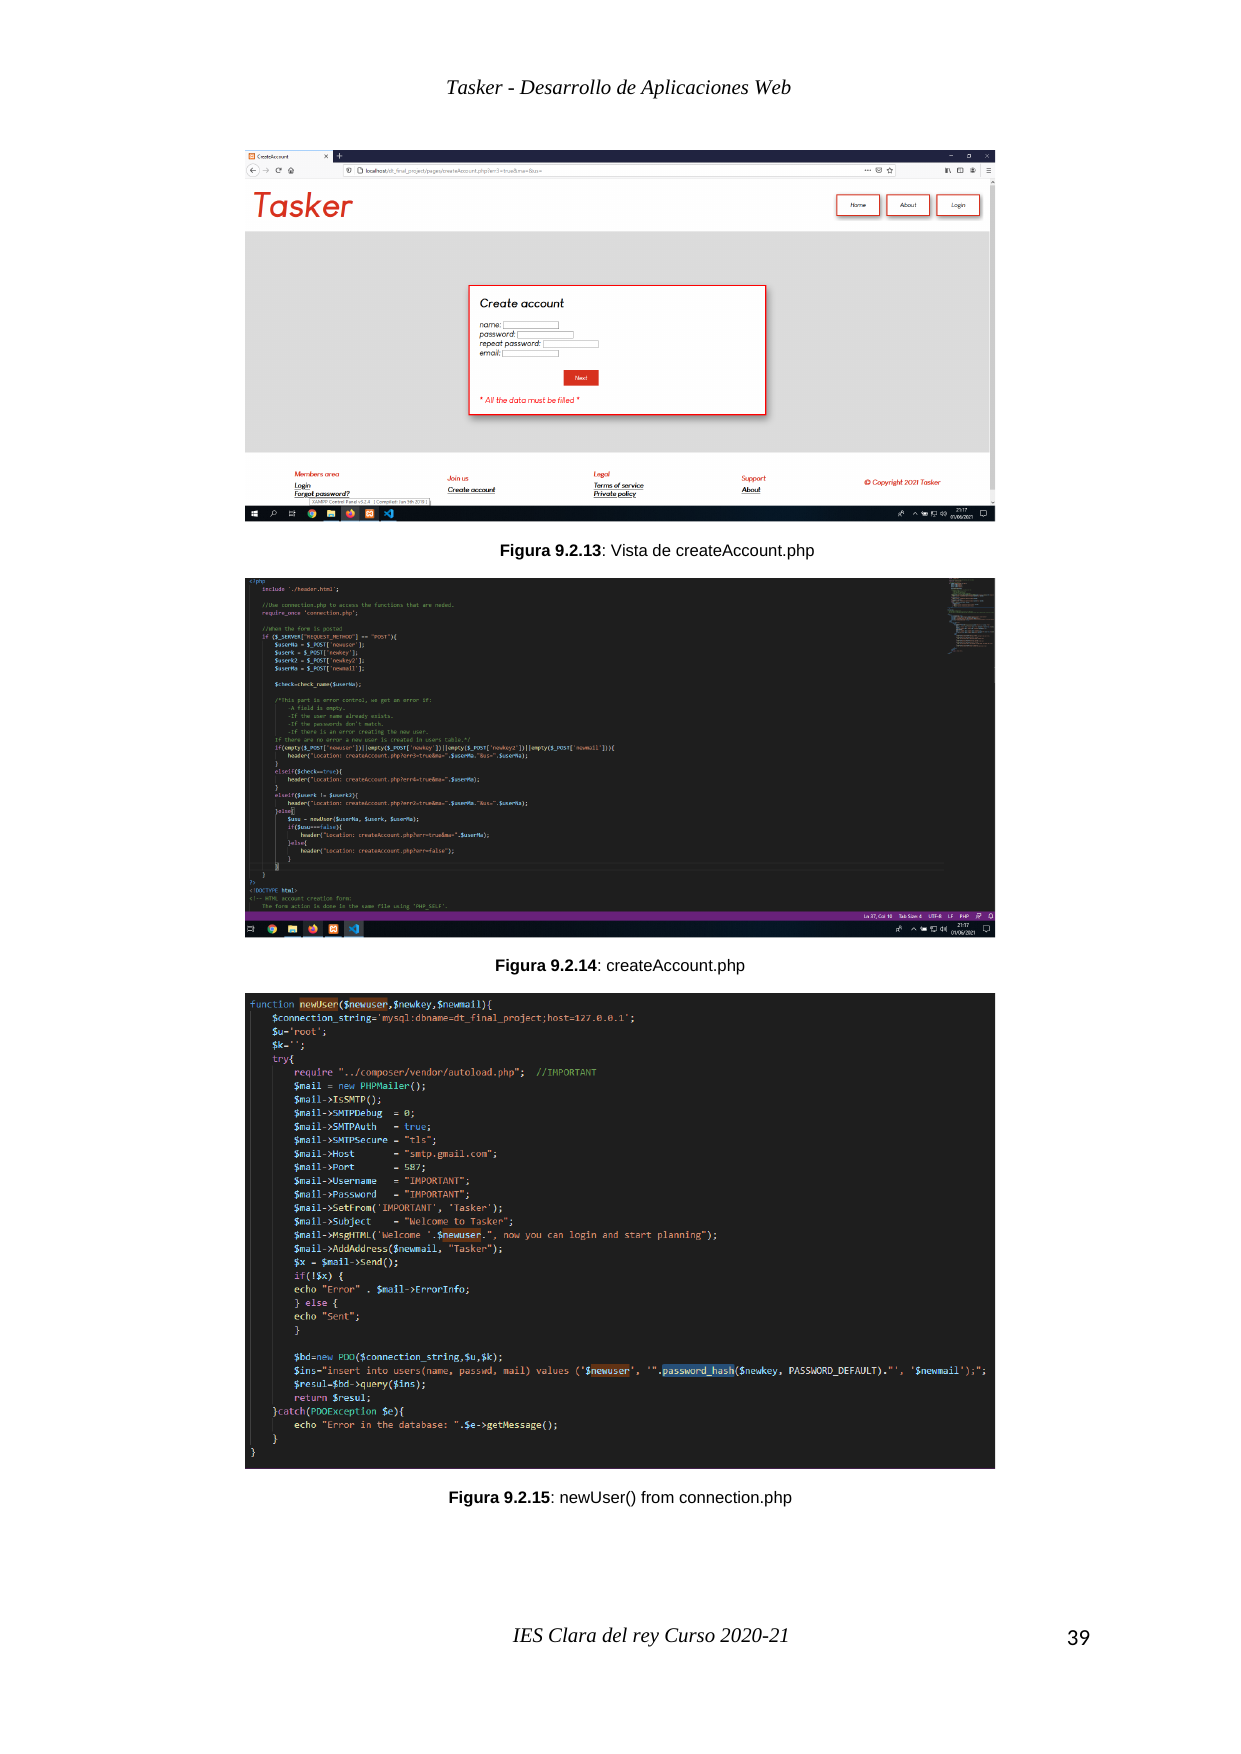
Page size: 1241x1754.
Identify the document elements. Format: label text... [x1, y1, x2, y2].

text Figura 9.2.13: Vista de createAccount.php [150, 541, 1090, 560]
text Figura 9.2.15: newUser() from connection.php [150, 1487, 1090, 1507]
text Figura 9.2.14: createAccount.php [150, 956, 1090, 975]
